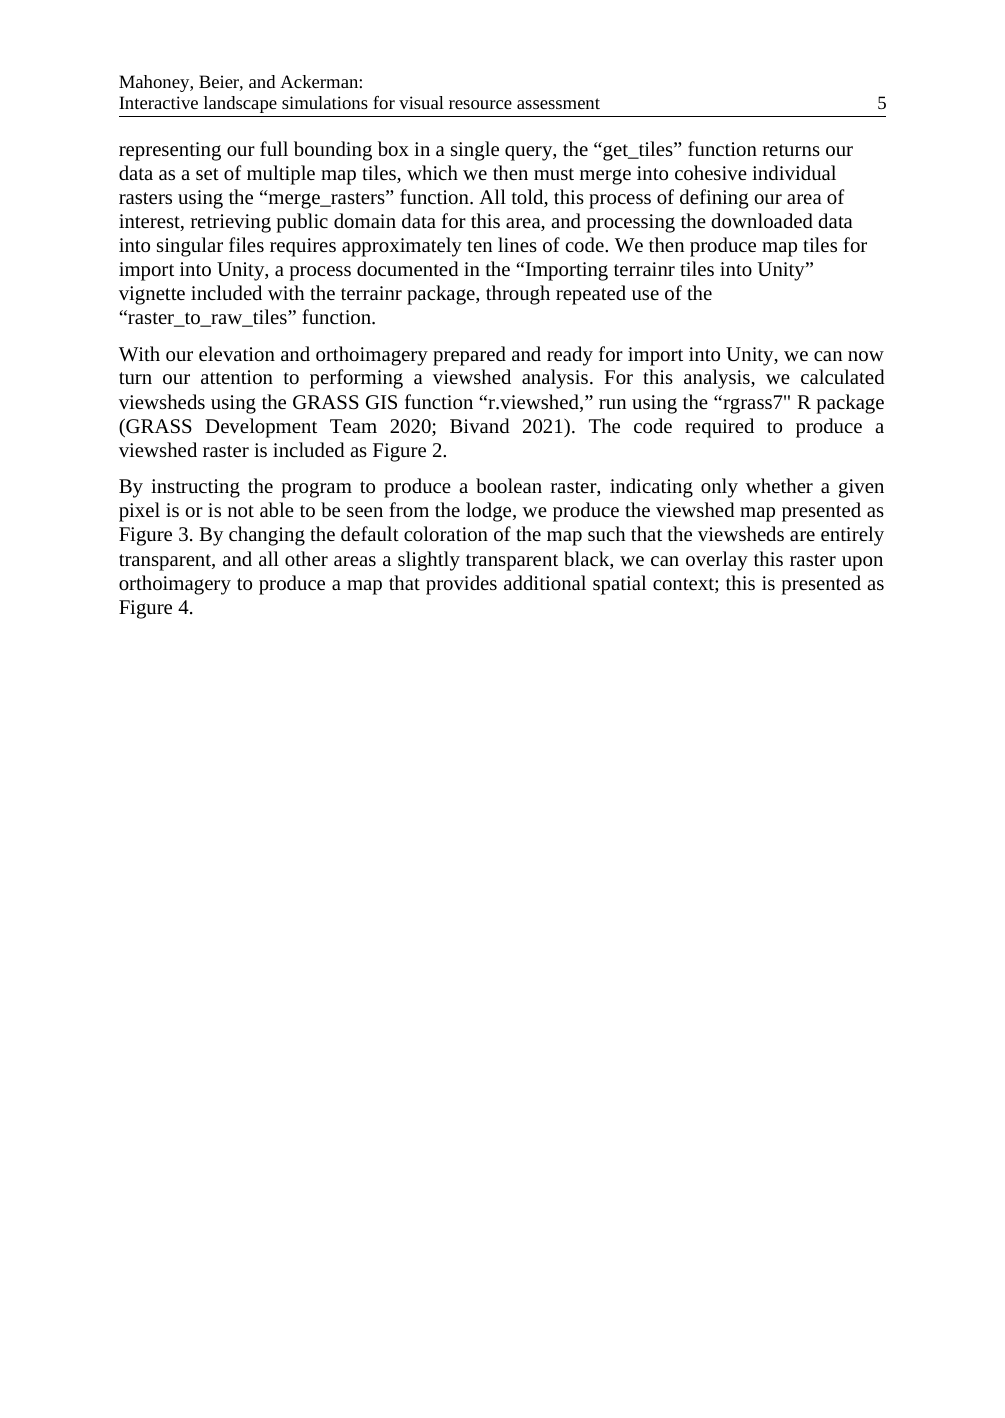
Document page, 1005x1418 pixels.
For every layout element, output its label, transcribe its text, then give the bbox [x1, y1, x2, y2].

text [118, 136, 886, 329]
text By instructing the program to produce a boolean raster, indicating only whether a given pixel is or is not able to be seen from the lodge, we produce the viewshed map presented as Figure 3. By changing the default coloration of the map such that the viewsheds are entirely transparent, and all other areas a slightly transparent black, we can overlay this raster upon orthoimagery to produce a map that provides additional spatial context; this is presented as Figure 4. [118, 474, 886, 619]
text With our elevation and orthoimagery prepared and ready for import into Unity, we can now turn our attention to performing a viewshed analysis. For this analysis, we calculated viewsheds using the GRASS GIS function “r.viewshed,” run using the “rgrass7" R package (GRASS Development Team 2020; Bivand 2021). The code required to produce a viewshed raster is included as Figure 2. [118, 341, 886, 462]
